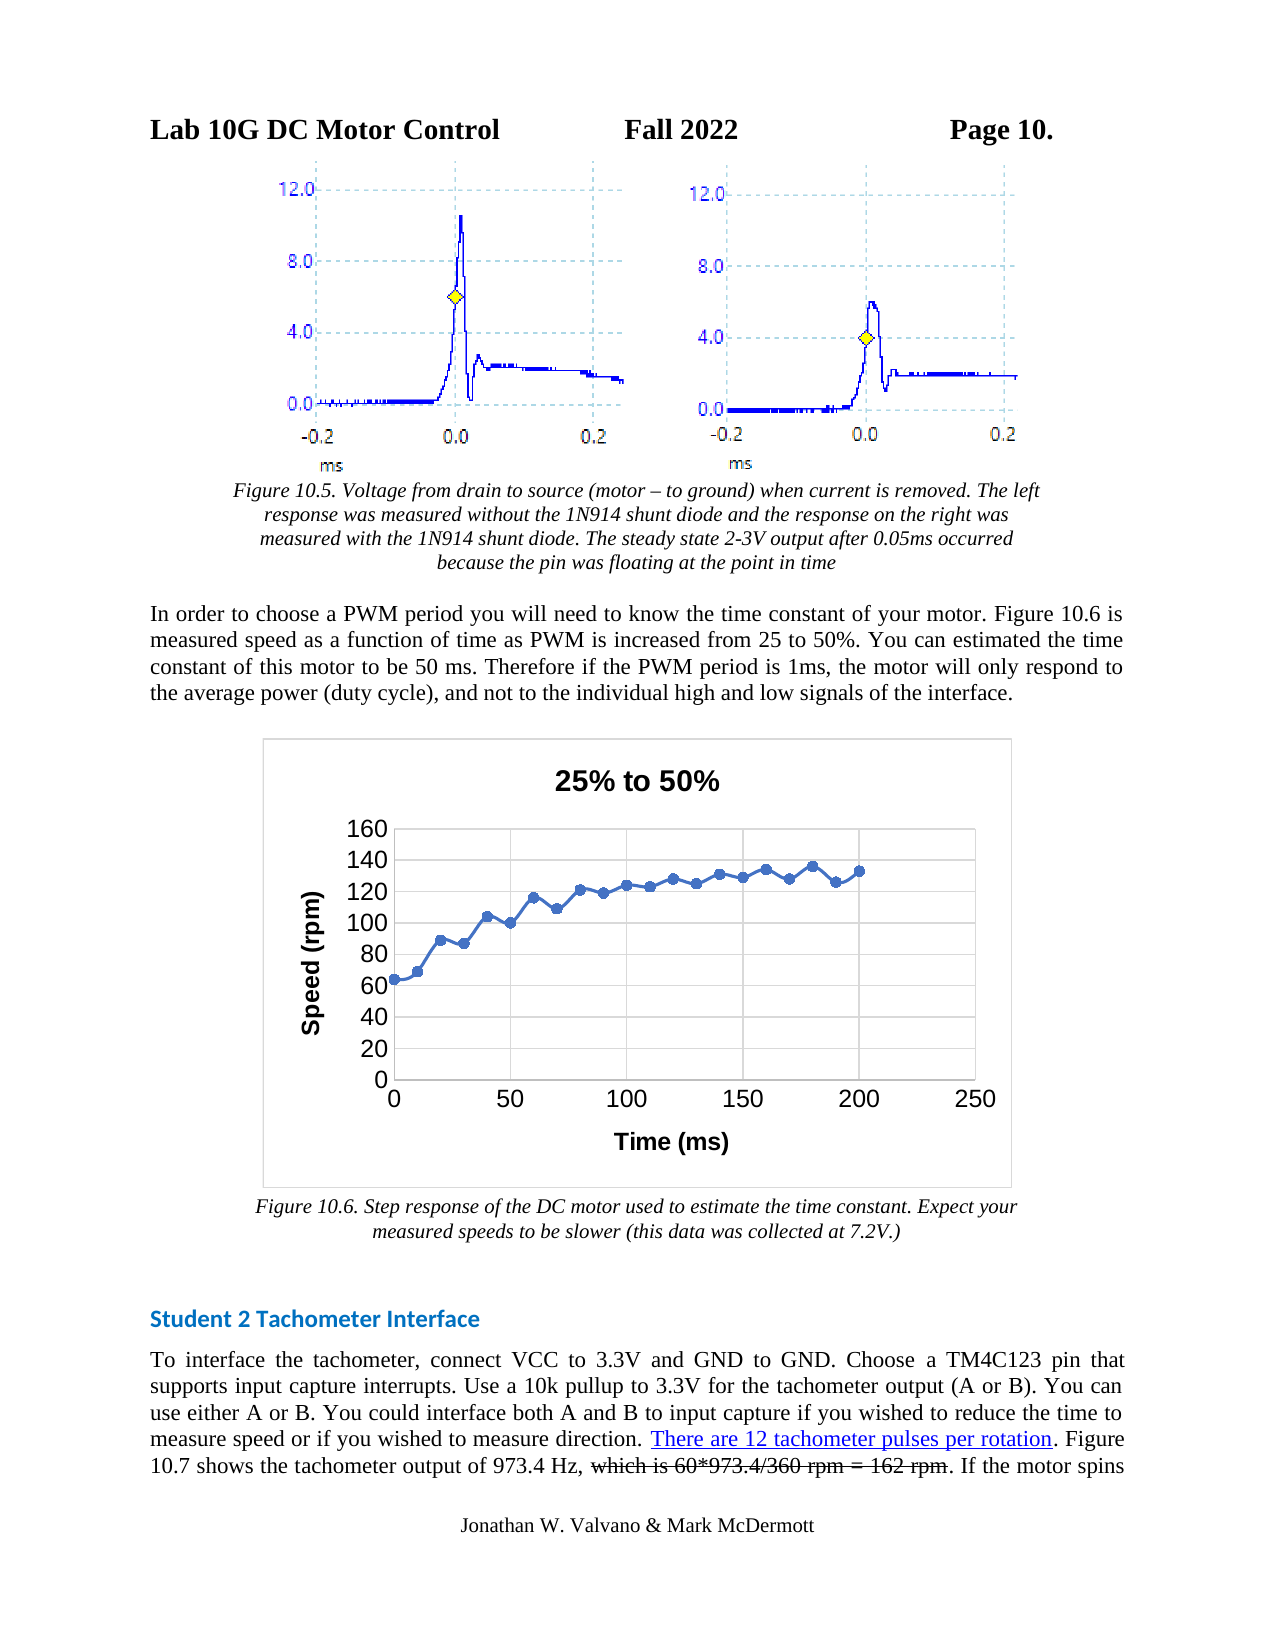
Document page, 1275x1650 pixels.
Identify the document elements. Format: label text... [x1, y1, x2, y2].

subtitle Student 2 Tachometer Interface [150, 1303, 1125, 1334]
picture [257, 161, 624, 472]
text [150, 1346, 1125, 1478]
text Figure 10.6. Step response of the DC motor used to estimate the time constant. Expect your measured speeds to be slower (this data was collected at 7.2V.) [225, 1194, 1050, 1243]
text Figure 10.5. Voltage from drain to source (motor – to ground) when current is removed. The left response was measured without the 1N914 shunt diode and the response on the right was measured with the 1N914 shunt diode. The steady state 2-3V output after 0.05ms occurred because the pin was floating at the point in time [225, 478, 1050, 574]
picture [681, 165, 1018, 472]
text In order to choose a PWM period you will need to know the time constant of your motor. Figure 10.6 is measured speed as a function of time as PWM is increased from 25 to 50%. You can estimated the time constant of this motor to be 50 ms. Therefore if the PWM period is 1ms, the motor will only respond to the average power (duty cycle), and not to the individual high and low signals of the interface. [150, 600, 1125, 706]
